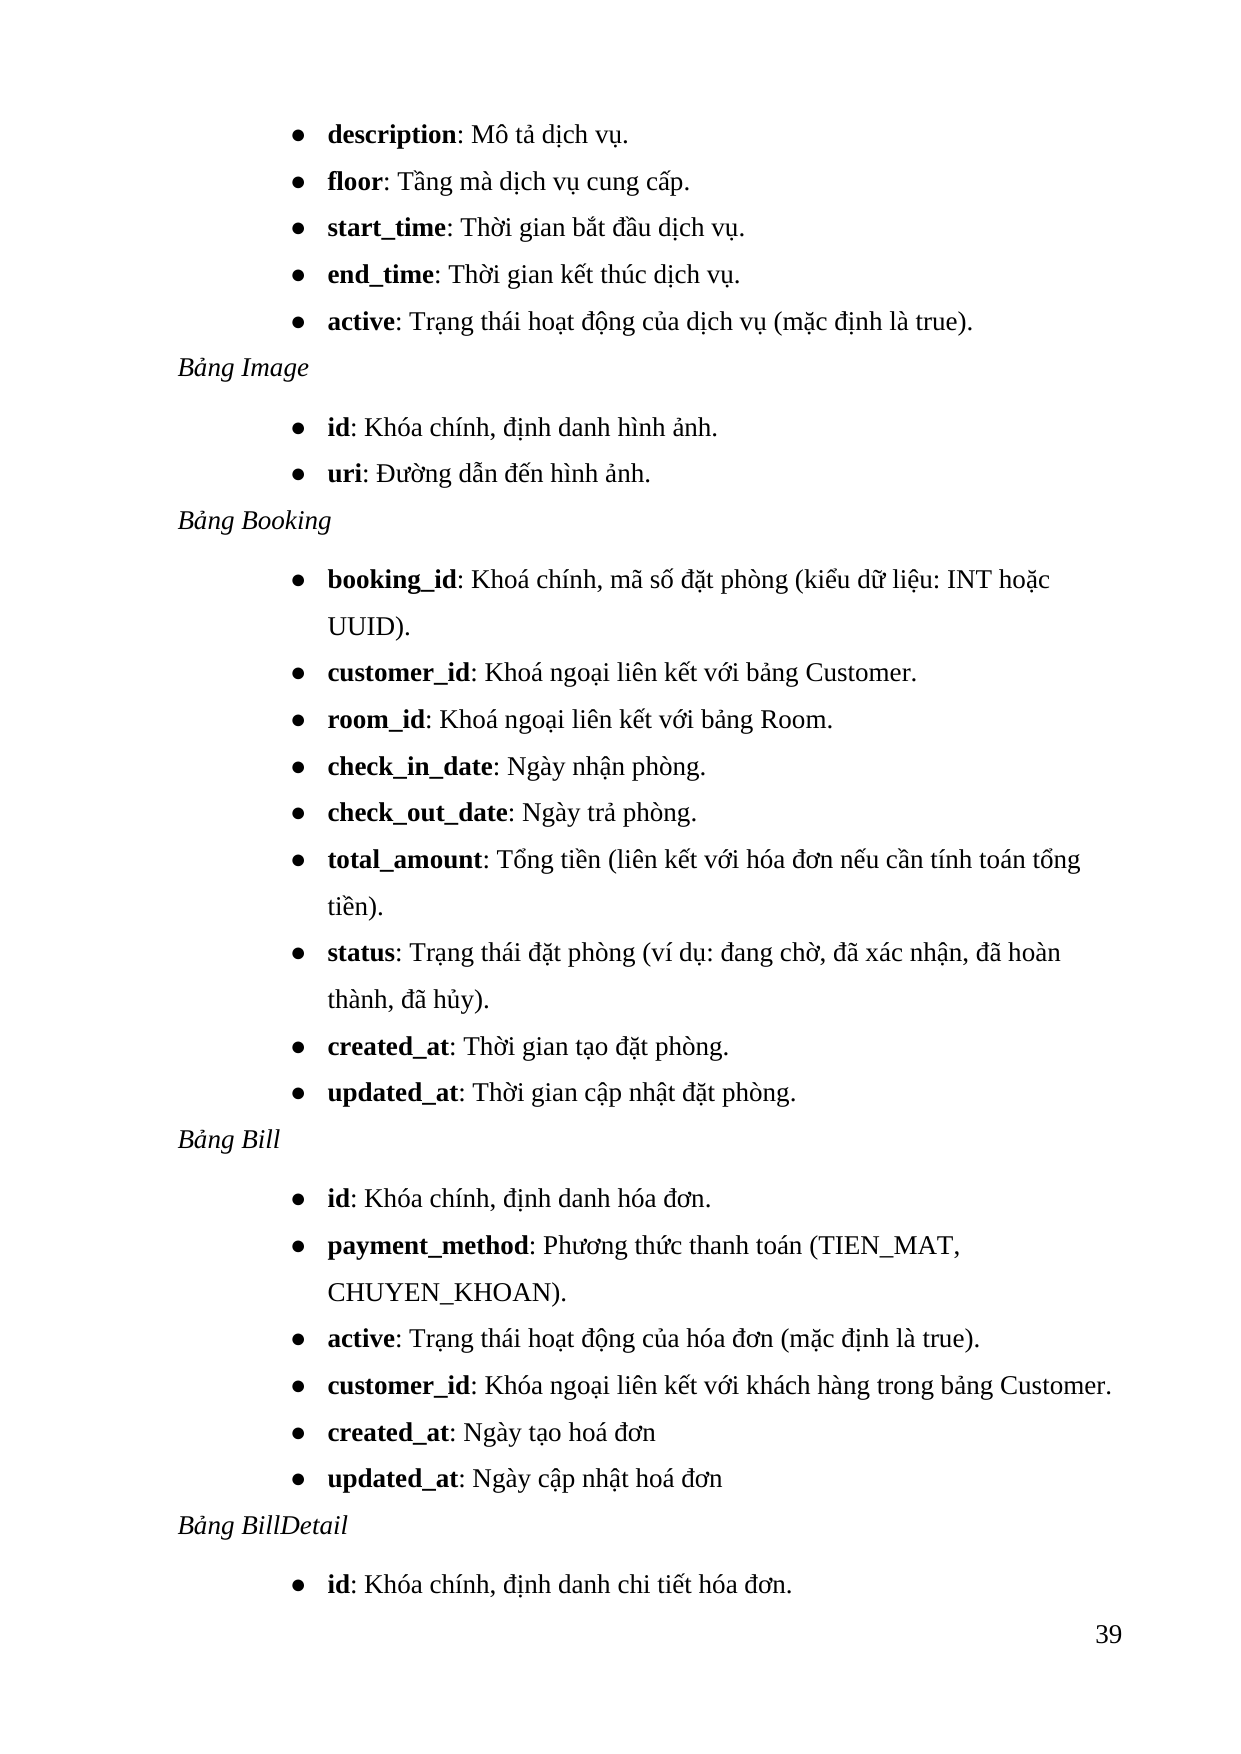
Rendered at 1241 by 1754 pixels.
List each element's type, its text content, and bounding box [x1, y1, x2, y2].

list end_time: Thời gian kết thúc dịch vụ. [290, 258, 1122, 289]
list description: Mô tả dịch vụ. [290, 118, 1122, 149]
list room_id: Khoá ngoại liên kết với bảng Room. [290, 703, 1122, 734]
list updated_at: Thời gian cập nhật đặt phòng. [290, 1076, 1122, 1108]
list active: Trạng thái hoạt động của hóa đơn (mặc định là true). [290, 1322, 1122, 1353]
list created_at: Ngày tạo hoá đơn [290, 1416, 1122, 1447]
list check_in_date: Ngày nhận phòng. [290, 750, 1122, 781]
list uri: Đường dẫn đến hình ảnh. [290, 457, 1122, 488]
list active: Trạng thái hoạt động của dịch vụ (mặc định là true). [290, 305, 1122, 336]
list id: Khóa chính, định danh hình ảnh. [290, 411, 1122, 442]
list updated_at: Ngày cập nhật hoá đơn [290, 1462, 1122, 1493]
text Bảng BillDetail [177, 1509, 1122, 1540]
text Bảng Bill [177, 1123, 1122, 1154]
list created_at: Thời gian tạo đặt phòng. [290, 1030, 1122, 1061]
text Bảng Booking [177, 504, 1122, 535]
list customer_id: Khoá ngoại liên kết với bảng Customer. [290, 656, 1122, 688]
list booking_id: Khoá chính, mã số đặt phòng (kiểu dữ liệu: INT hoặc UUID). [290, 563, 1122, 641]
list customer_id: Khóa ngoại liên kết với khách hàng trong bảng Customer. [290, 1369, 1122, 1400]
list status: Trạng thái đặt phòng (ví dụ: đang chờ, đã xác nhận, đã hoàn thành, đã hủy). [290, 936, 1122, 1014]
list check_out_date: Ngày trả phòng. [290, 796, 1122, 828]
list payment_method: Phương thức thanh toán (TIEN_MAT, CHUYEN_KHOAN). [290, 1229, 1122, 1307]
list floor: Tầng mà dịch vụ cung cấp. [290, 165, 1122, 196]
list total_amount: Tổng tiền (liên kết với hóa đơn nếu cần tính toán tổng tiền). [290, 843, 1122, 921]
text Bảng Image [177, 351, 1122, 383]
list id: Khóa chính, định danh hóa đơn. [290, 1182, 1122, 1213]
list start_time: Thời gian bắt đầu dịch vụ. [290, 211, 1122, 243]
list id: Khóa chính, định danh chi tiết hóa đơn. [290, 1568, 1122, 1599]
